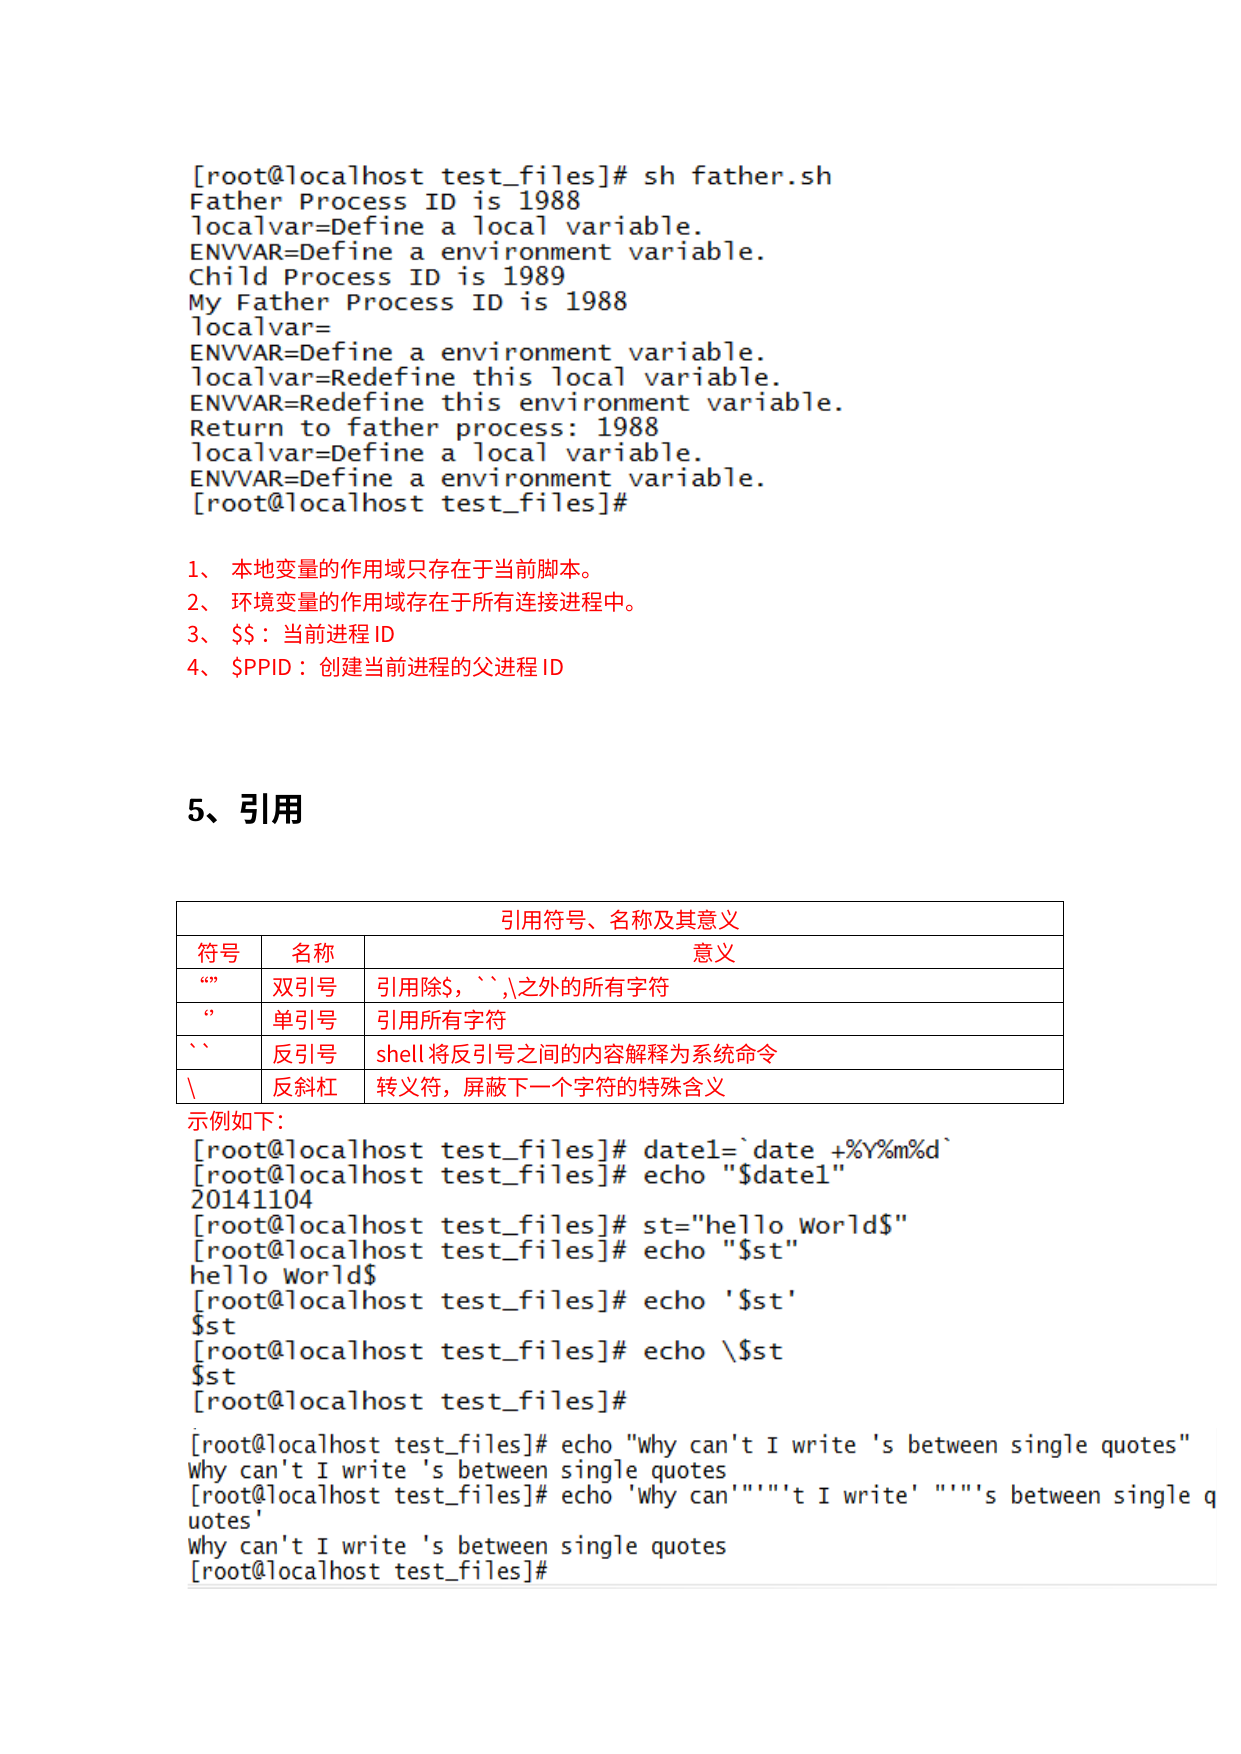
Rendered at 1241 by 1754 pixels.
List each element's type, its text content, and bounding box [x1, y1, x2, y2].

list 环境变量的作用域存在于所有连接进程中。 [187, 584, 1053, 617]
table_cell \ [177, 1070, 261, 1102]
table_cell “” [177, 969, 261, 1002]
table_cell 转义符，屏蔽下一个字符的特殊含义 [365, 1070, 1063, 1102]
table_cell 引用所有字符 [365, 1003, 1063, 1035]
table_cell `` [177, 1036, 261, 1069]
table_cell 符号 [177, 936, 261, 968]
list 本地变量的作用域只存在于当前脚本。 [187, 552, 1053, 584]
picture [187, 1428, 1217, 1589]
text 示例如下： [187, 1104, 1053, 1136]
table_cell shell将反引号之间的内容解释为系统命令 [365, 1036, 1063, 1069]
table_cell 单引号 [262, 1003, 364, 1035]
table_header 引用符号、名称及其意义 [177, 902, 1063, 935]
table_cell 引用除$，``,\之外的所有字符 [365, 969, 1063, 1002]
subtitle 5、引用 [187, 774, 1053, 839]
table_cell 意义 [365, 936, 1063, 968]
table_cell 反引号 [262, 1036, 364, 1069]
list $PPID ：创建当前进程的父进程ID [187, 649, 1053, 682]
table_cell 名称 [262, 936, 364, 968]
picture [187, 1136, 981, 1427]
table_cell ‘’ [177, 1003, 261, 1035]
picture [187, 161, 876, 528]
table_cell 反斜杠 [262, 1070, 364, 1102]
table_cell 双引号 [262, 969, 364, 1002]
list $$ ：当前进程ID [187, 617, 1053, 649]
